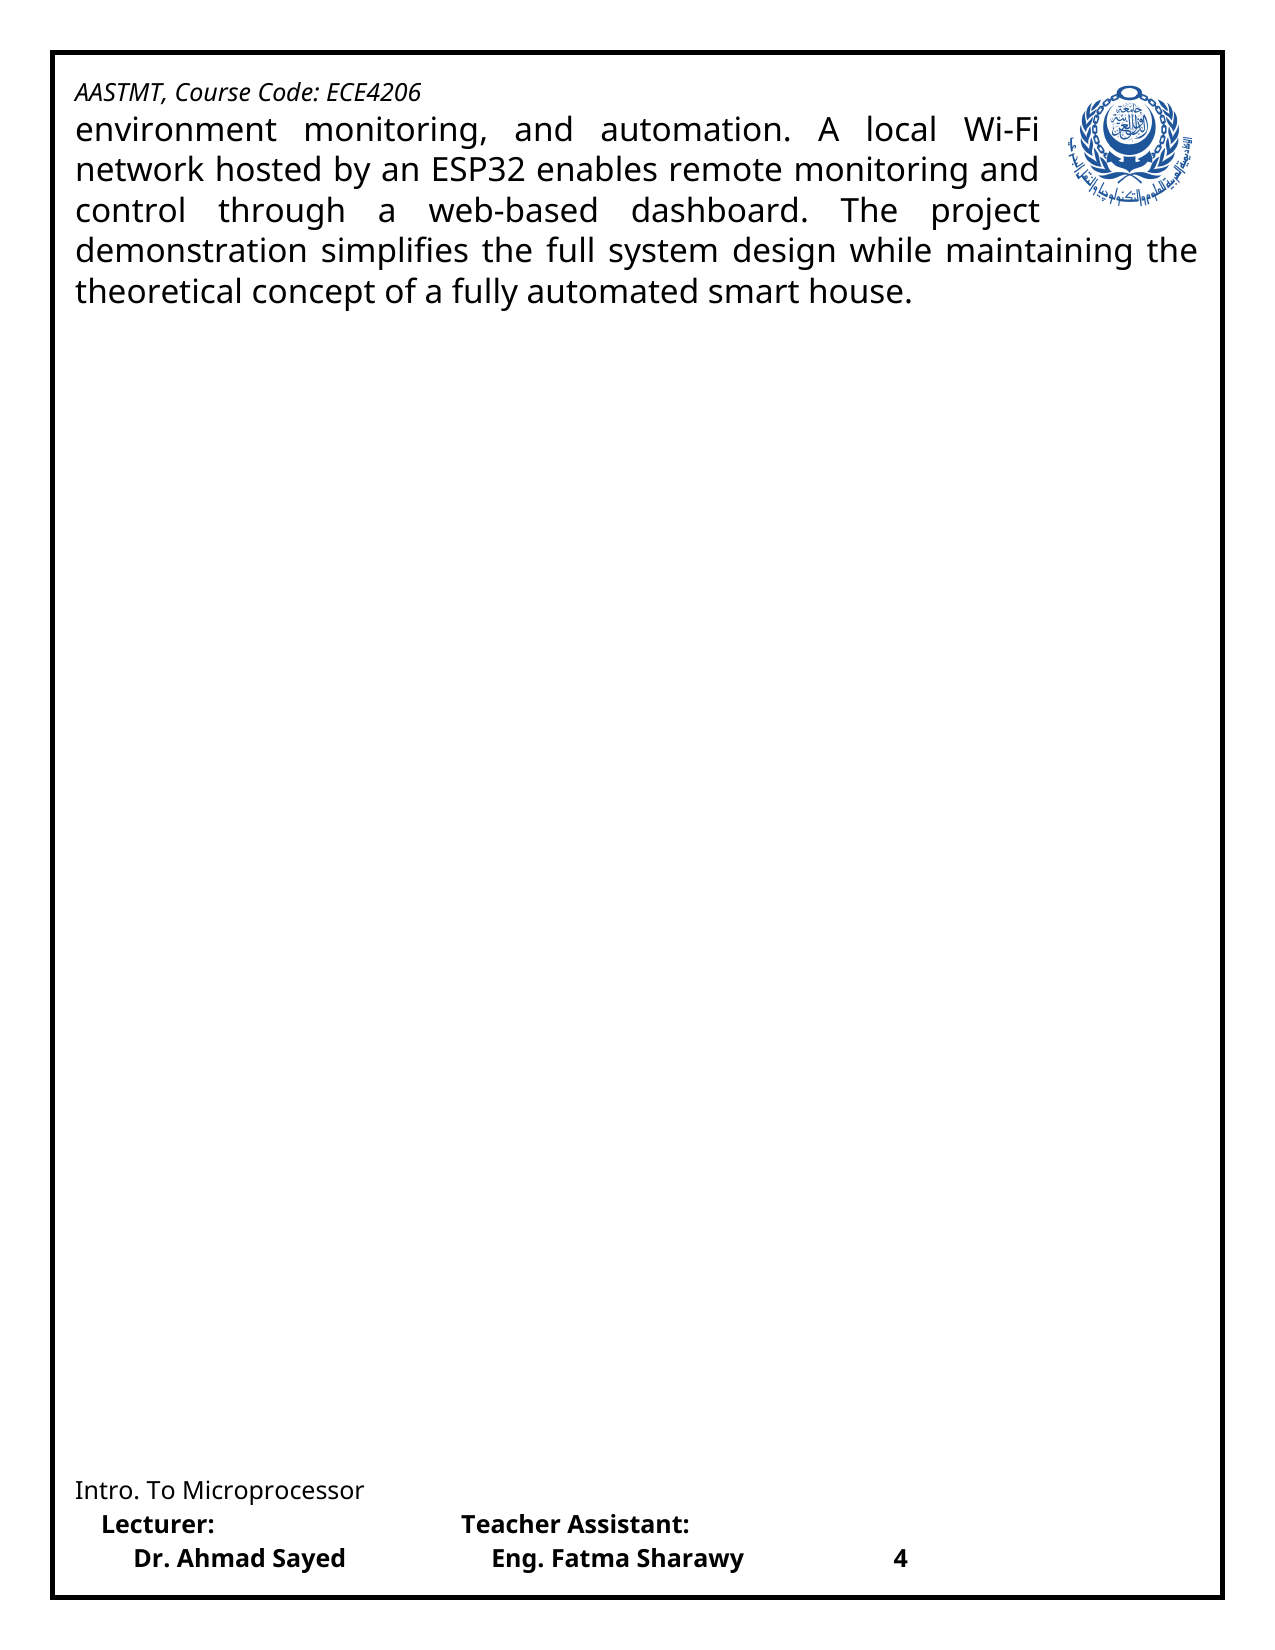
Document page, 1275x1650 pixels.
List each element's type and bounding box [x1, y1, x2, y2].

picture [1059, 75, 1197, 109]
text [75, 109, 1200, 314]
